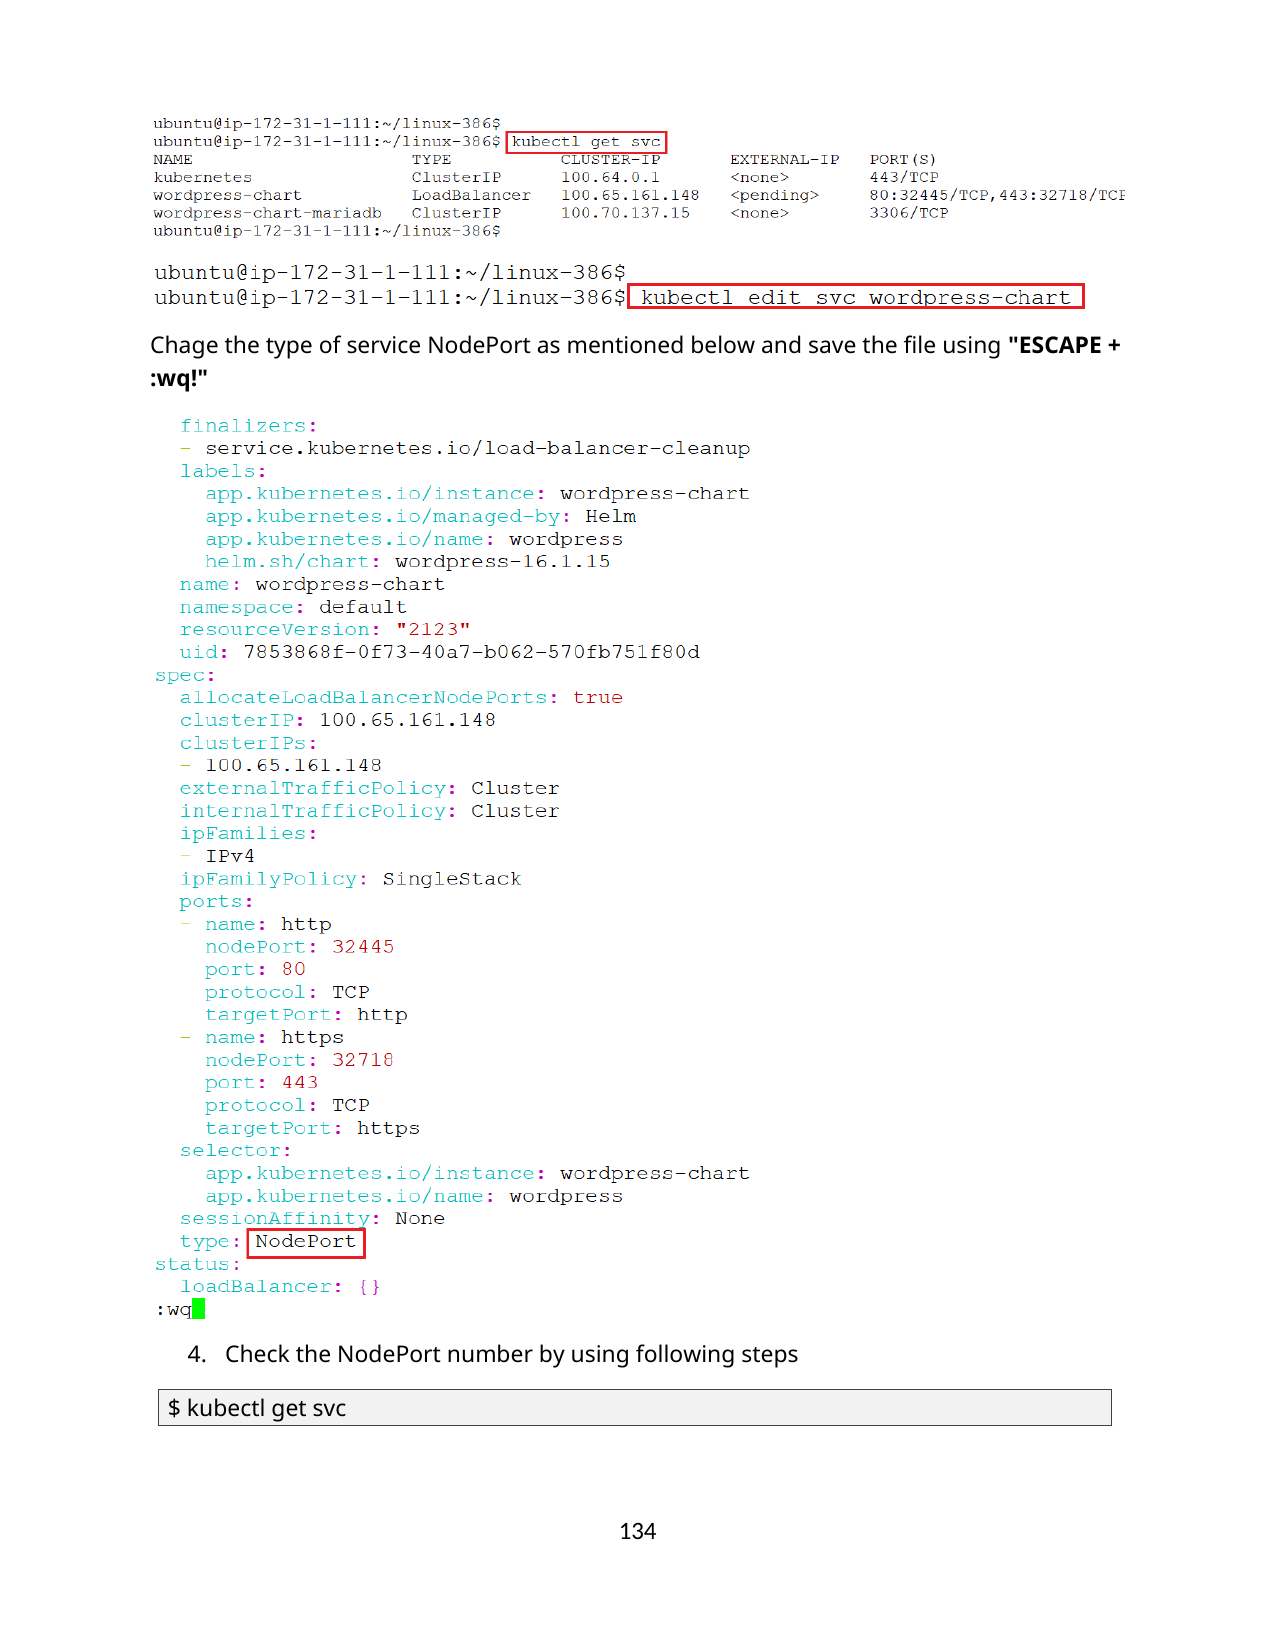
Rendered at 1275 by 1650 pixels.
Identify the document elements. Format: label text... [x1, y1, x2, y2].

picture [150, 259, 1125, 310]
picture [150, 412, 1125, 1319]
text $ kubectl get svc [159, 1390, 1111, 1425]
picture [150, 118, 1125, 240]
list Check the NodePort number by using following steps [187, 1338, 1125, 1369]
text Chage the type of service NodePort as mentioned below and save the file using "ESCAPE + :wq!" [150, 328, 1125, 393]
